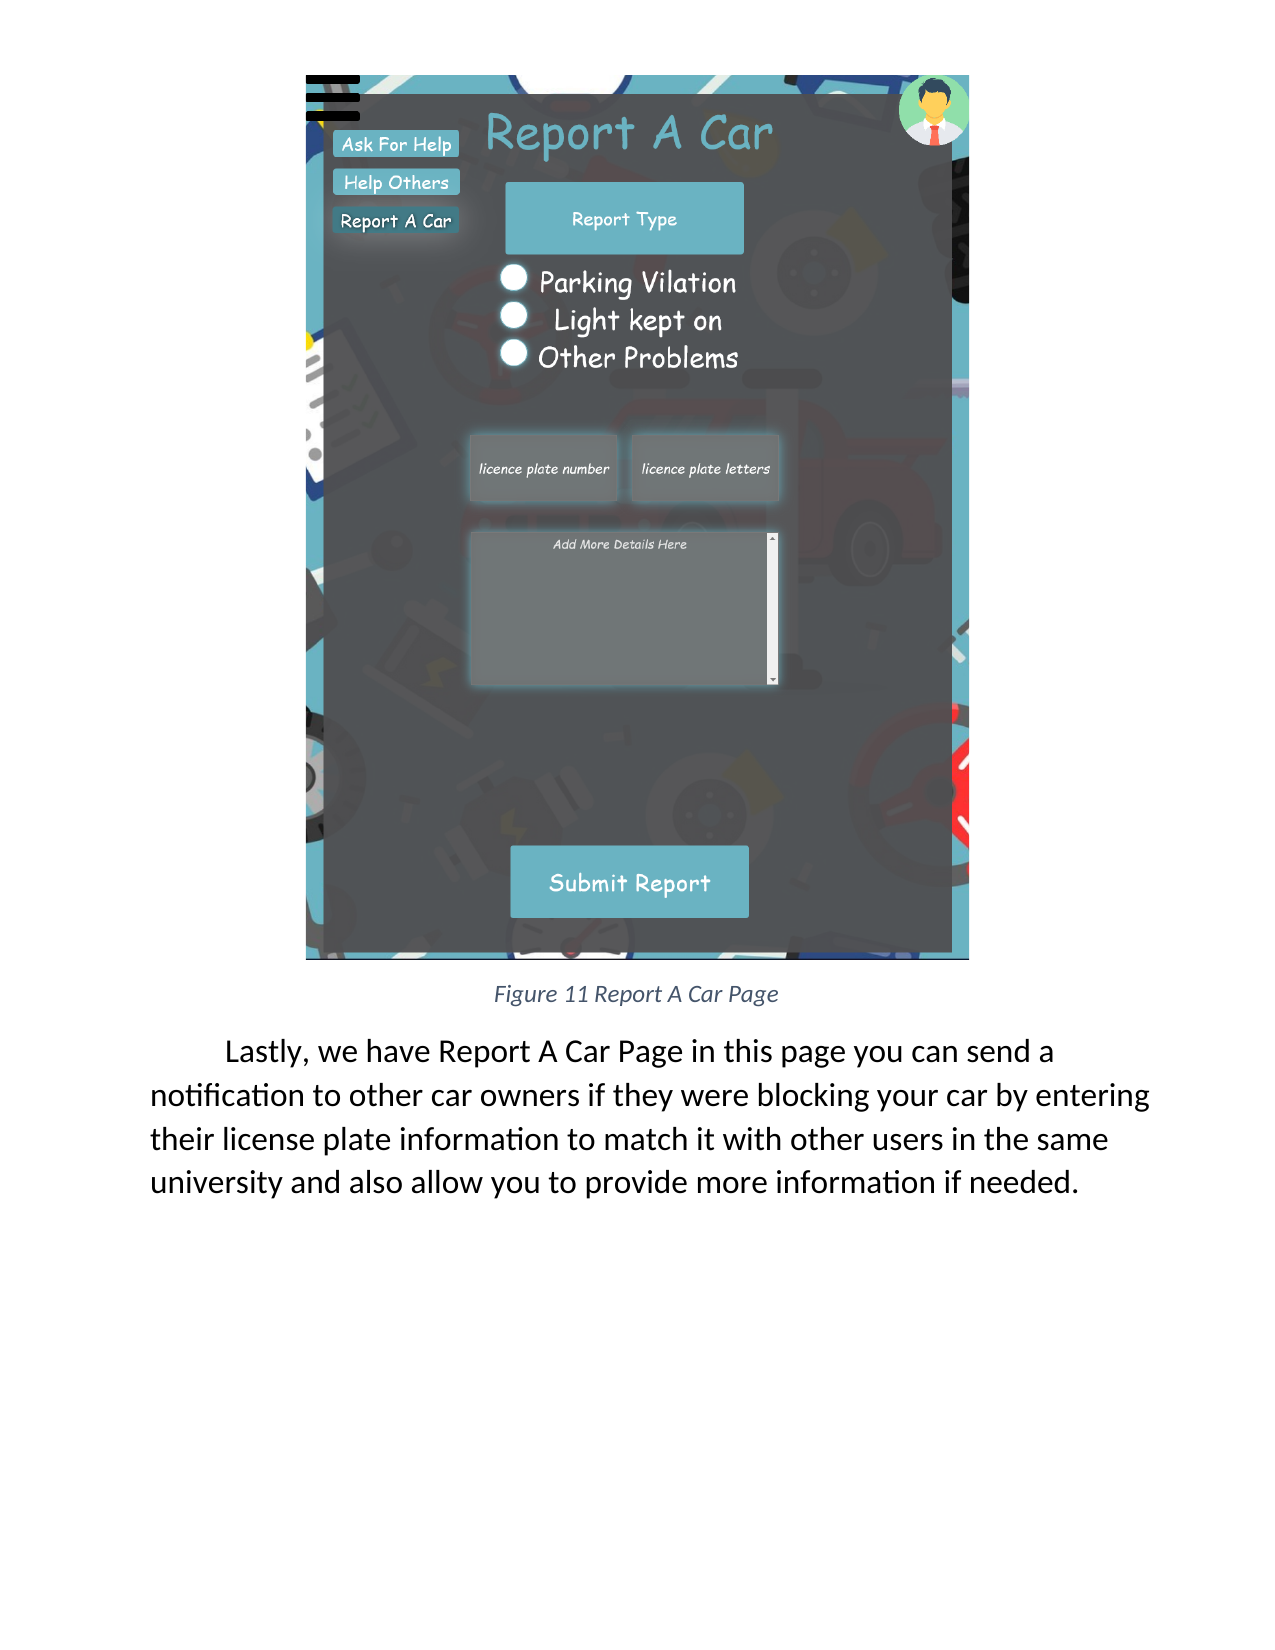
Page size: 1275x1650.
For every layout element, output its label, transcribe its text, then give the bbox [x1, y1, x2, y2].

picture [305, 75, 970, 960]
text Figure 11 Report A Car Page [75, 978, 1200, 1009]
text Lastly, we have Report A Car Page in this page you can send a notification to other car owners if they were blocking your car by entering their license plate information to match it with other users in the same university and also allow you to provide more information if needed. [150, 1029, 1200, 1202]
